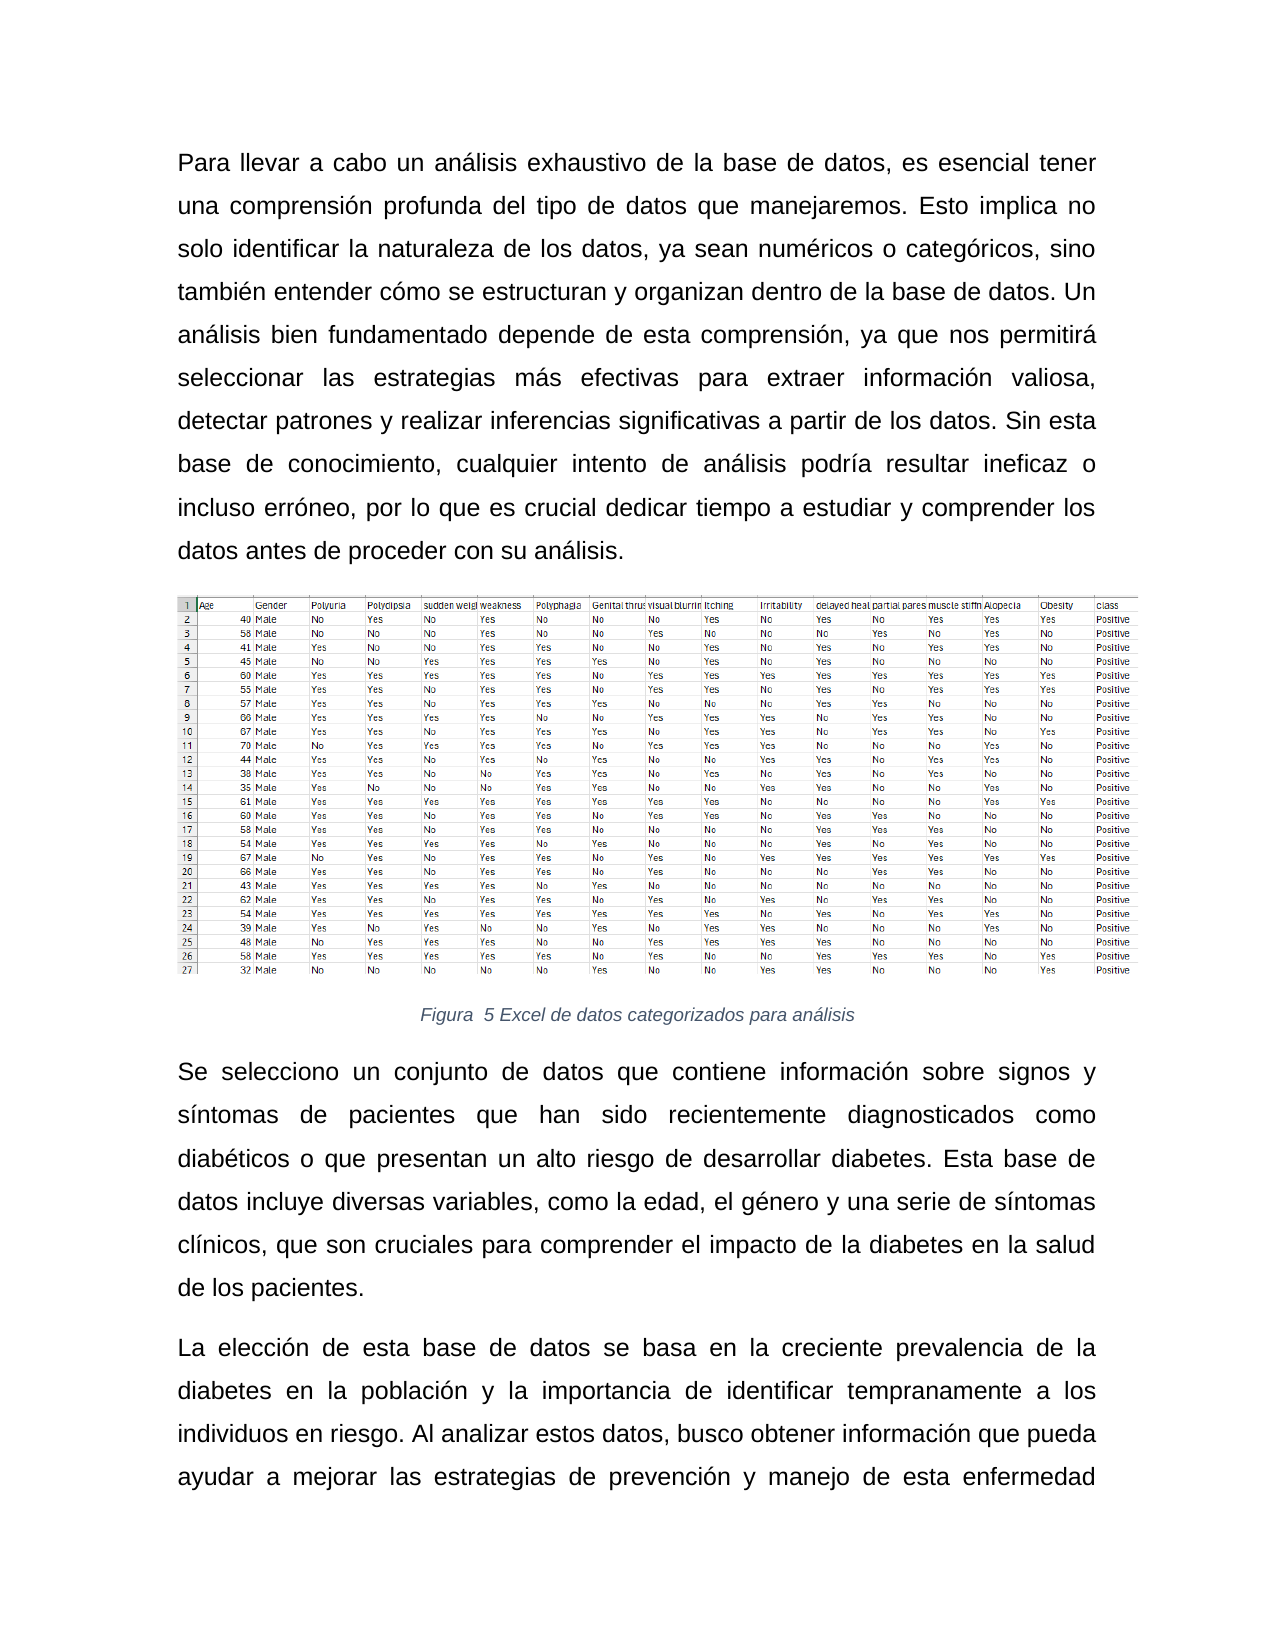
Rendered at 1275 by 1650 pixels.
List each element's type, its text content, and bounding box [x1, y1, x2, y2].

text Para llevar a cabo un análisis exhaustivo de la base de datos, es esencial tener una comprensión profunda del tipo de datos que manejaremos. Esto implica no solo identificar la naturaleza de los datos, ya sean numéricos o categóricos, sino también entender cómo se estructuran y organizan dentro de la base de datos. Un análisis bien fundamentado depende de esta comprensión, ya que nos permitirá seleccionar las estrategias más efectivas para extraer información valiosa, detectar patrones y realizar inferencias significativas a partir de los datos. Sin esta base de conocimiento, cualquier intento de análisis podría resultar ineficaz o incluso erróneo, por lo que es crucial dedicar tiempo a estudiar y comprender los datos antes de proceder con su análisis. [177, 148, 1098, 564]
text Figura 5 Excel de datos categorizados para análisis [177, 1004, 1098, 1026]
picture [177, 595, 1139, 974]
text Se selecciono un conjunto de datos que contiene información sobre signos y síntomas de pacientes que han sido recientemente diagnosticados como diabéticos o que presentan un alto riesgo de desarrollar diabetes. Esta base de datos incluye diversas variables, como la edad, el género y una serie de síntomas clínicos, que son cruciales para comprender el impacto de la diabetes en la salud de los pacientes. [177, 1057, 1098, 1302]
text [177, 1333, 1098, 1491]
